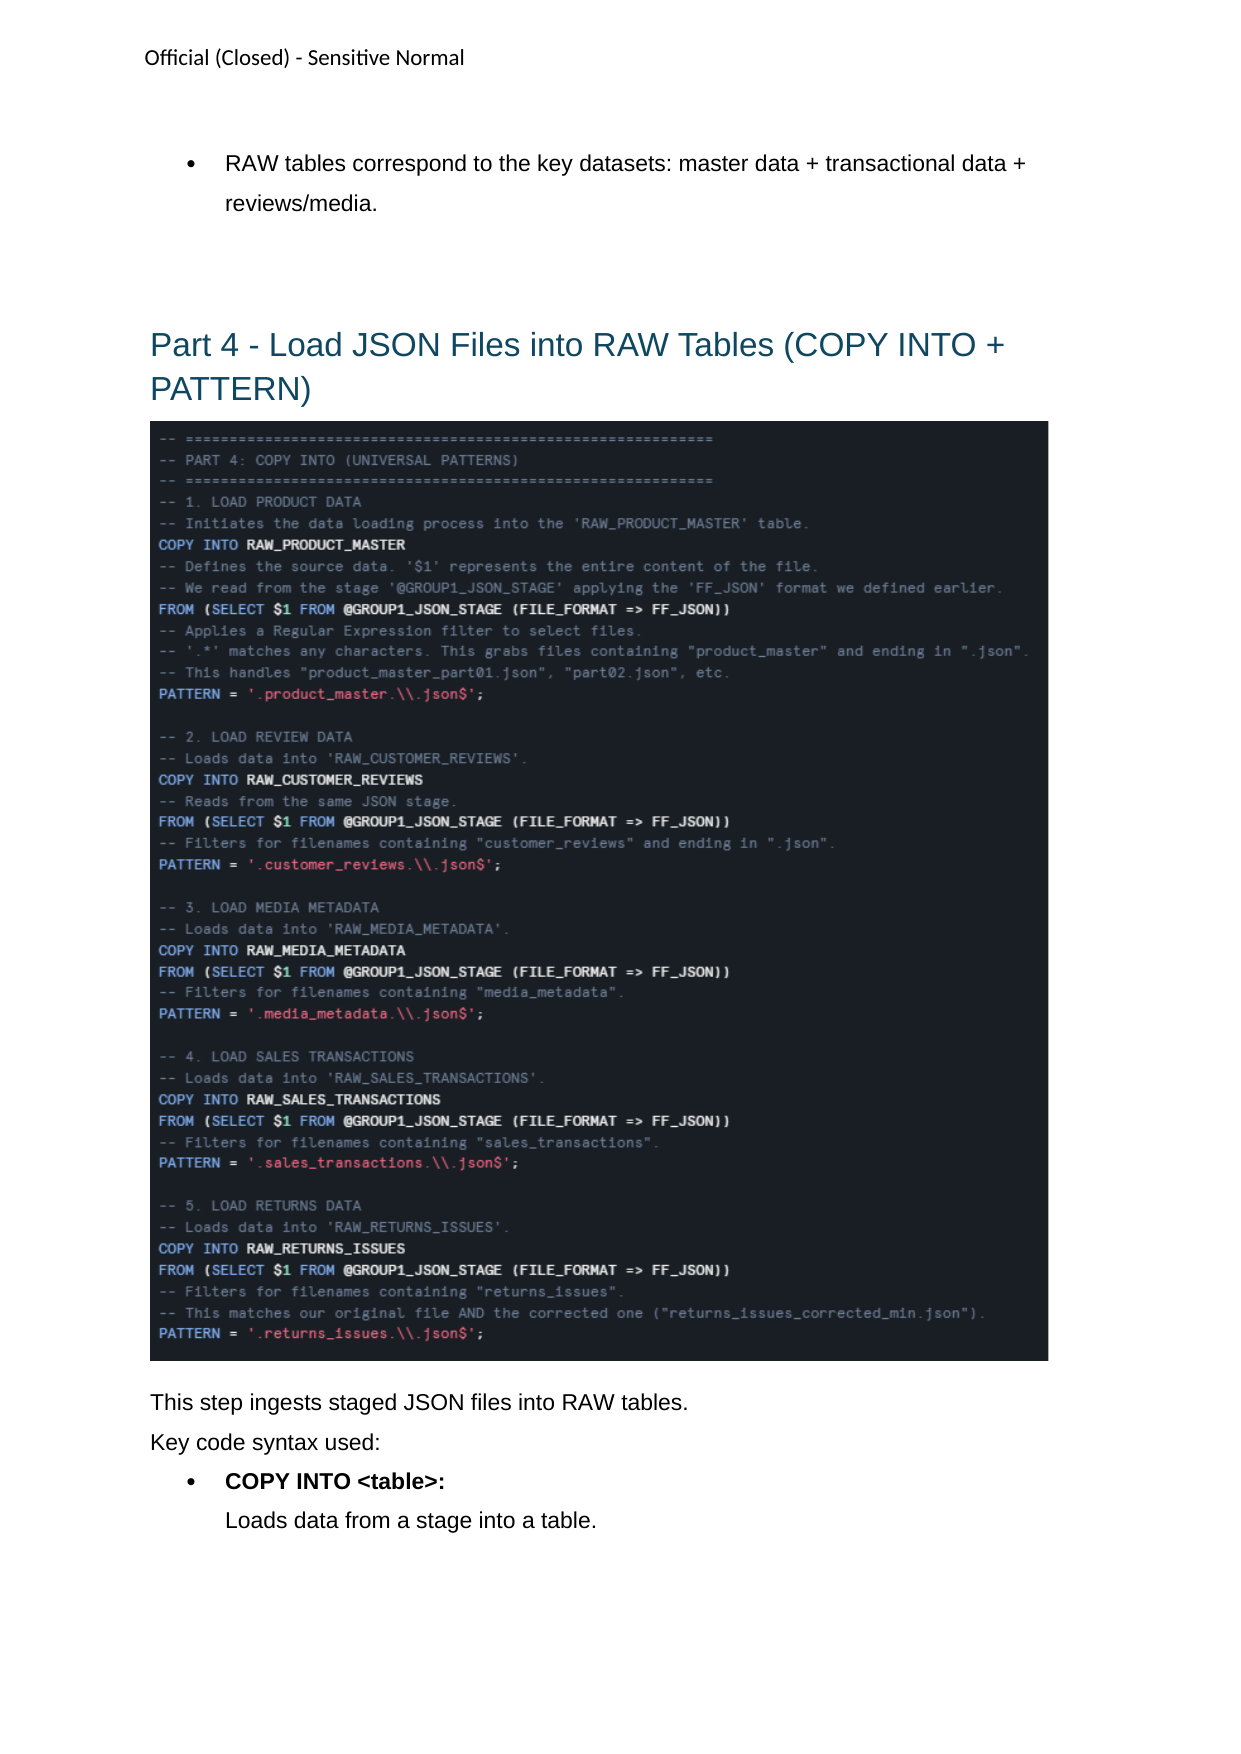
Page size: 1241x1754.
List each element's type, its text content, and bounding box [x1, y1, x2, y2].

subtitle Part 4 - Load JSON Files into RAW Tables (COPY INTO + PATTERN) [150, 324, 1090, 407]
list COPY INTO <table>: Loads data from a stage into a table. [187, 1468, 1090, 1534]
list RAW tables correspond to the key datasets: master data + transactional data + reviews/media. [187, 150, 1090, 216]
text Key code syntax used: [150, 1428, 1090, 1455]
picture [150, 421, 1049, 1361]
text This step ingests staged JSON files into RAW tables. [150, 1389, 1090, 1415]
